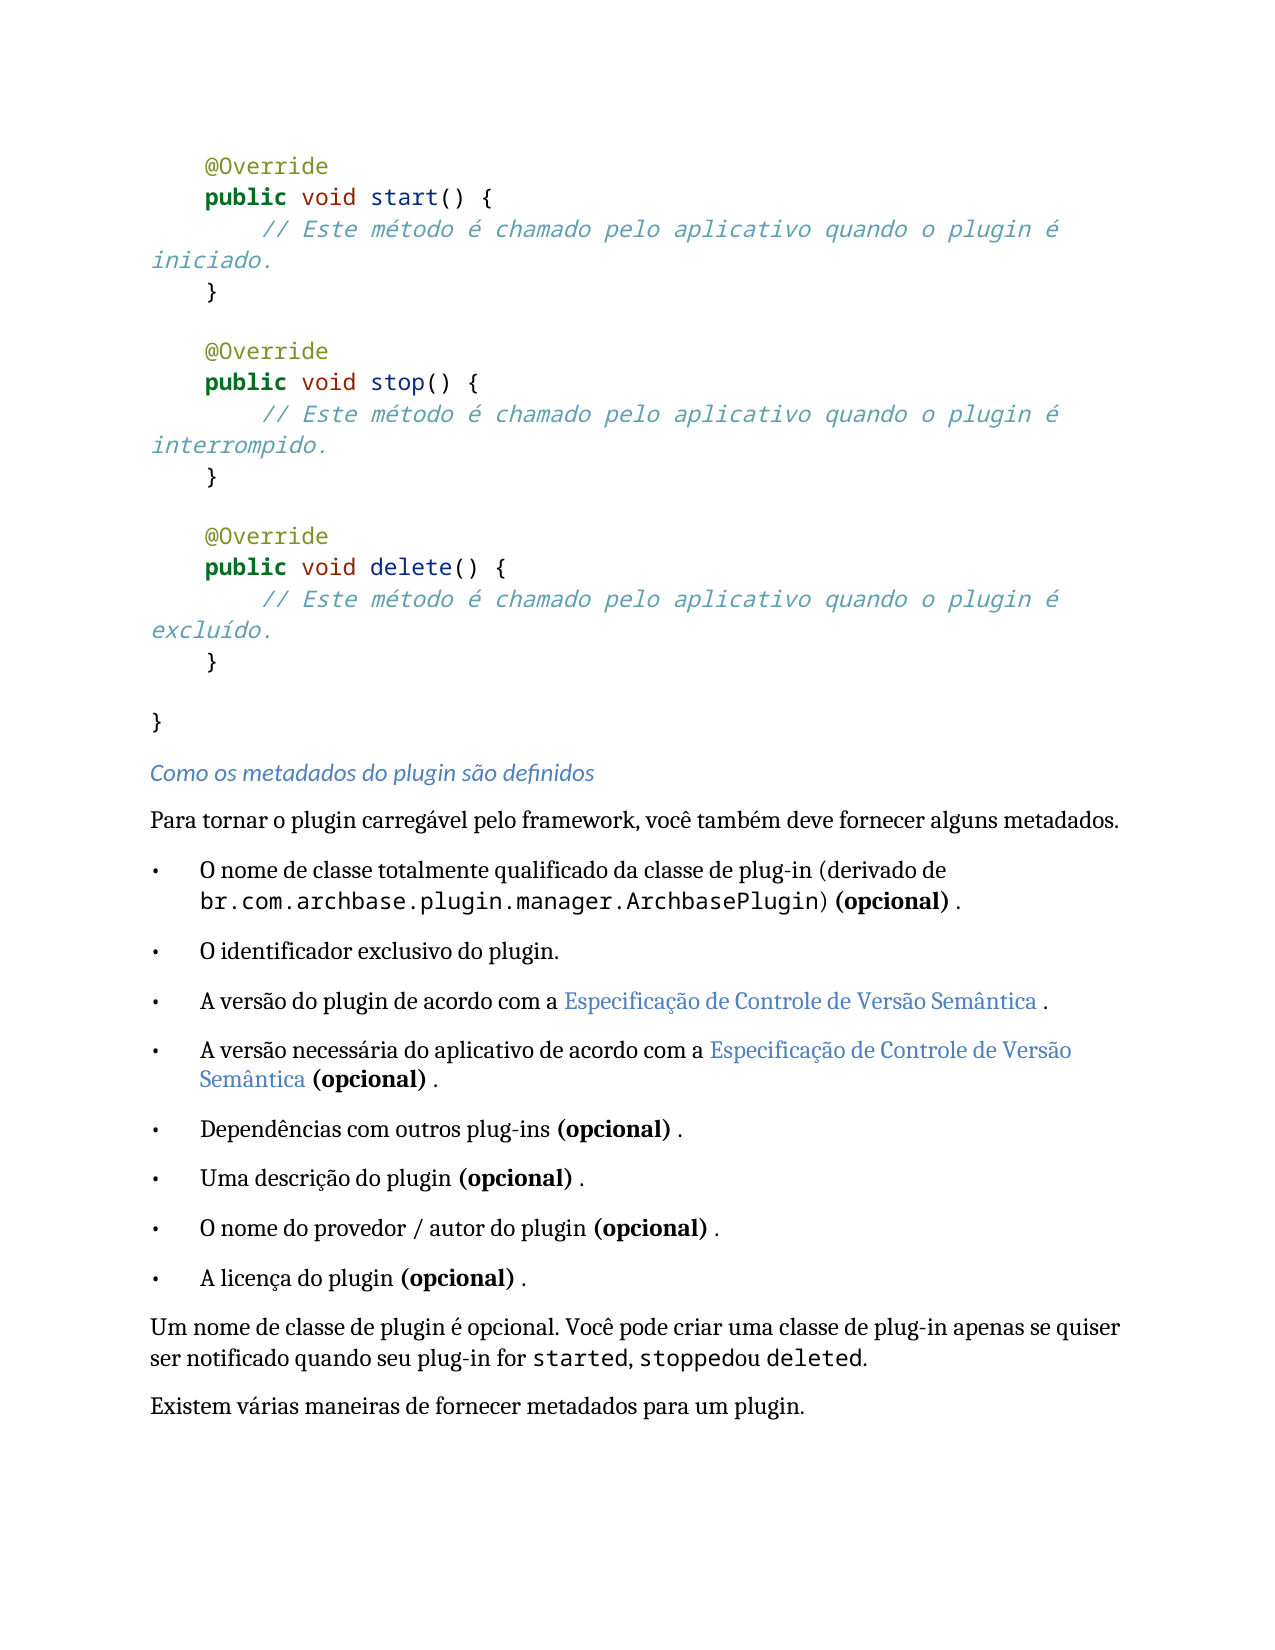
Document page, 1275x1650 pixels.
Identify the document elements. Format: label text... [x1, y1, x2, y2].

list A licença do plugin (opcional) . [150, 1263, 1125, 1292]
list A versão necessária do aplicativo de acordo com a Especificação de Controle de Versão Semântica (opcional) . [150, 1036, 1125, 1094]
list O nome do provedor / autor do plugin (opcional) . [150, 1214, 1125, 1243]
list A versão do plugin de acordo com a Especificação de Controle de Versão Semântica . [150, 987, 1125, 1016]
text Existem várias maneiras de fornecer metadados para um plugin. [150, 1392, 1125, 1421]
text Para tornar o plugin carregável pelo framework, você também deve fornecer alguns metadados. [150, 806, 1125, 835]
list O nome de classe totalmente qualificado da classe de plug-in (derivado de br.com.archbase.plugin.manager.ArchbasePlugin) (opcional) . [150, 854, 1125, 916]
list O identificador exclusivo do plugin. [150, 937, 1125, 966]
list Uma descrição do plugin (opcional) . [150, 1164, 1125, 1193]
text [150, 150, 1125, 736]
list Dependências com outros plug-ins (opcional) . [150, 1115, 1125, 1143]
text Um nome de classe de plugin é opcional. Você pode criar uma classe de plug-in apenas se quiser ser notificado quando seu plug-in for started, stoppedou deleted. [150, 1313, 1125, 1373]
subtitle Como os metadados do plugin são definidos [150, 757, 1125, 788]
